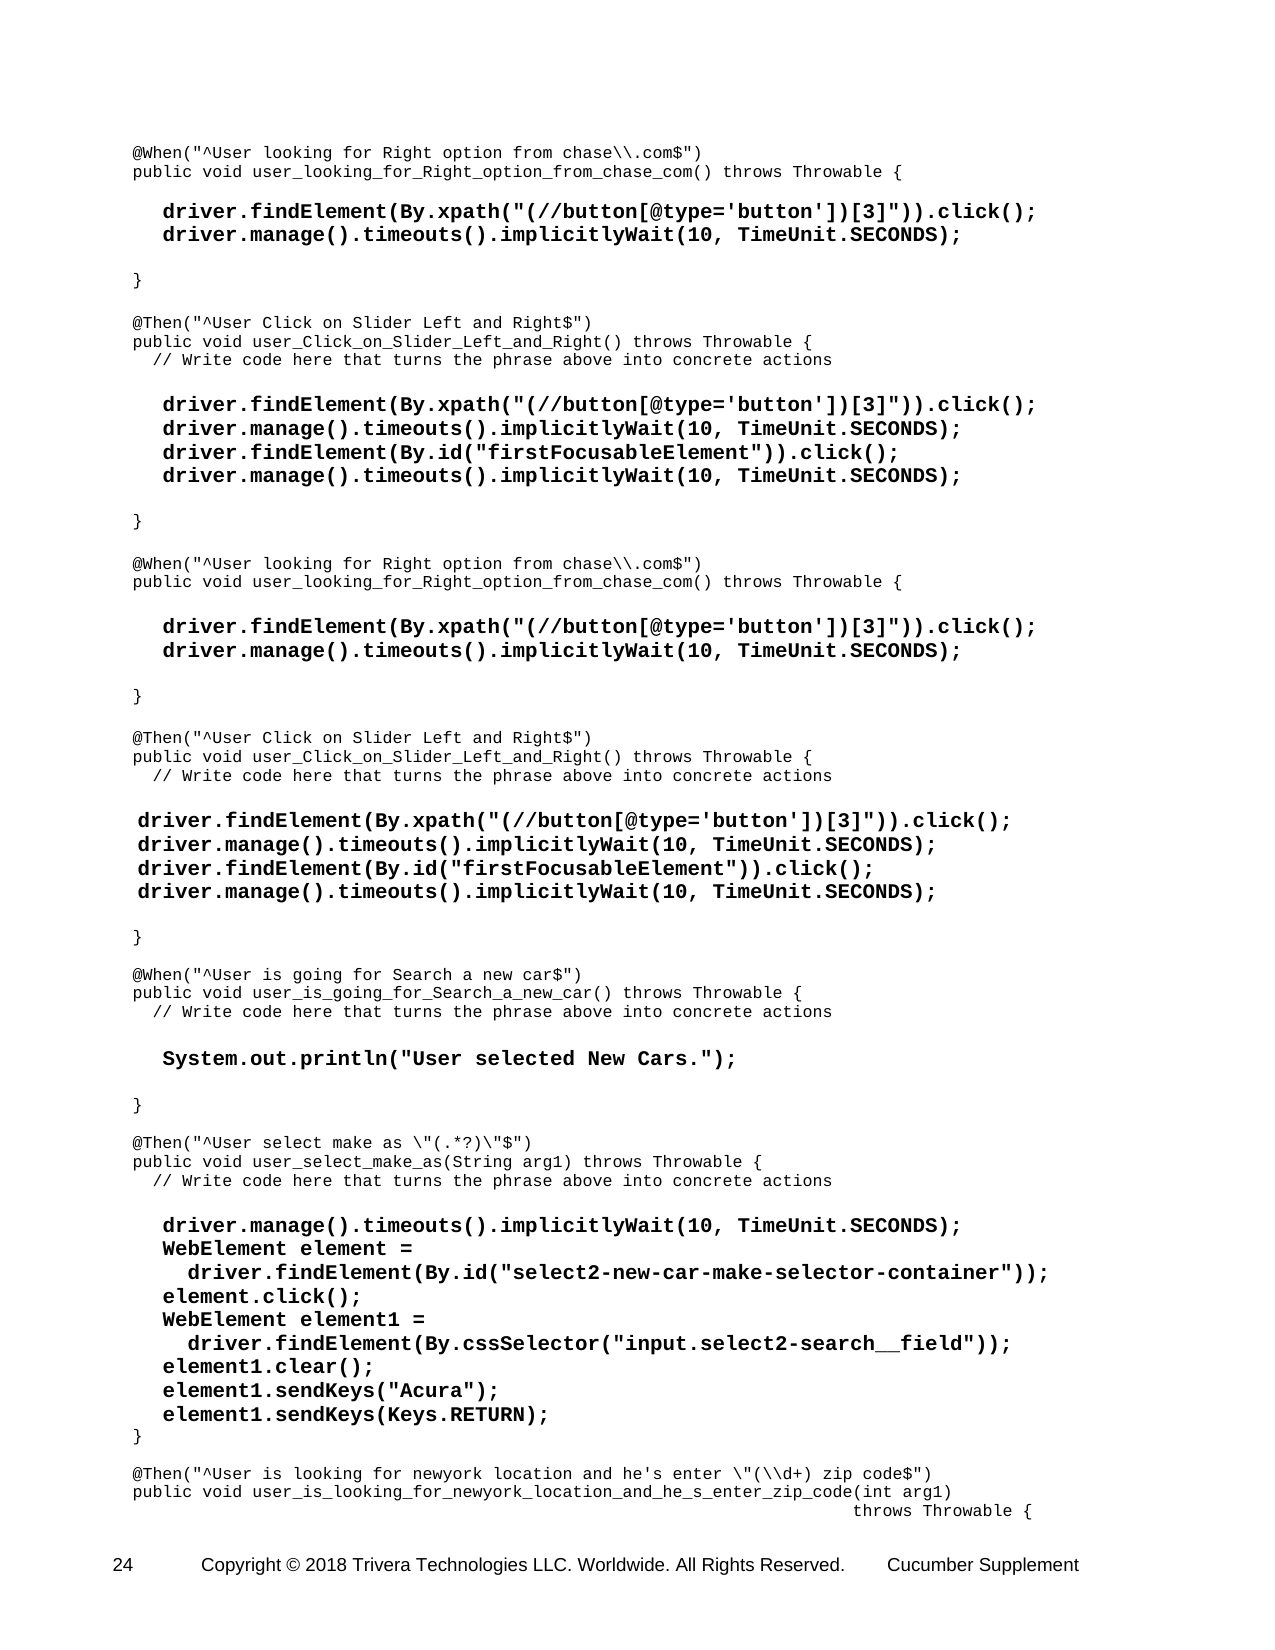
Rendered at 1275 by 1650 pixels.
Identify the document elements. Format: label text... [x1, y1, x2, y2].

text driver.findElement(By.id("firstFocusableElement")).click(); [112, 442, 1163, 465]
text WebElement element1 = [112, 1309, 1163, 1333]
text } [112, 928, 1163, 947]
text driver.manage().timeouts().implicitlyWait(10, TimeUnit.SECONDS); [112, 1215, 1163, 1238]
text public void user_Click_on_Slider_Left_and_Right() throws Throwable { [112, 333, 1163, 352]
text } [112, 687, 1163, 706]
text // Write code here that turns the phrase above into concrete actions [112, 768, 1163, 787]
text throws Throwable { [112, 1503, 1163, 1522]
text @When("^User looking for Right option from chase\\.com$") [112, 144, 1163, 163]
text element.click(); [112, 1286, 1163, 1309]
text driver.findElement(By.xpath("(//button[@type='button'])[3]")).click(); [112, 394, 1163, 418]
text public void user_Click_on_Slider_Left_and_Right() throws Throwable { [112, 749, 1163, 768]
text driver.manage().timeouts().implicitlyWait(10, TimeUnit.SECONDS); [112, 418, 1163, 442]
text WebElement element = [112, 1238, 1163, 1262]
text driver.findElement(By.xpath("(//button[@type='button'])[3]")).click(); [112, 810, 1163, 834]
text element1.sendKeys(Keys.RETURN); [112, 1404, 1163, 1427]
text public void user_select_make_as(String arg1) throws Throwable { [112, 1153, 1163, 1172]
text driver.findElement(By.cssSelector("input.select2-search__field")); [112, 1333, 1163, 1357]
text } [112, 1097, 1163, 1116]
text driver.manage().timeouts().implicitlyWait(10, TimeUnit.SECONDS); [112, 465, 1163, 489]
text driver.findElement(By.id("select2-new-car-make-selector-container")); [112, 1262, 1163, 1286]
text driver.findElement(By.xpath("(//button[@type='button'])[3]")).click(); [112, 617, 1163, 640]
text @Then("^User Click on Slider Left and Right$") [112, 730, 1163, 749]
text driver.manage().timeouts().implicitlyWait(10, TimeUnit.SECONDS); [112, 834, 1163, 857]
text driver.findElement(By.xpath("(//button[@type='button'])[3]")).click(); [112, 201, 1163, 224]
text driver.findElement(By.id("firstFocusableElement")).click(); [112, 857, 1163, 881]
text } [112, 1427, 1163, 1446]
text @Then("^User select make as \"(.*?)\"$") [112, 1134, 1163, 1153]
text // Write code here that turns the phrase above into concrete actions [112, 1004, 1163, 1023]
text driver.manage().timeouts().implicitlyWait(10, TimeUnit.SECONDS); [112, 640, 1163, 664]
text // Write code here that turns the phrase above into concrete actions [112, 1172, 1163, 1191]
text @When("^User looking for Right option from chase\\.com$") [112, 555, 1163, 574]
text element1.sendKeys("Acura"); [112, 1380, 1163, 1404]
text public void user_is_going_for_Search_a_new_car() throws Throwable { [112, 985, 1163, 1004]
text driver.manage().timeouts().implicitlyWait(10, TimeUnit.SECONDS); [112, 881, 1163, 905]
text // Write code here that turns the phrase above into concrete actions [112, 352, 1163, 371]
text @When("^User is going for Search a new car$") [112, 966, 1163, 985]
text @Then("^User is looking for newyork location and he's enter \"(\\d+) zip code$") [112, 1465, 1163, 1484]
text element1.clear(); [112, 1357, 1163, 1380]
text driver.manage().timeouts().implicitlyWait(10, TimeUnit.SECONDS); [112, 224, 1163, 248]
text public void user_looking_for_Right_option_from_chase_com() throws Throwable { [112, 163, 1163, 182]
text public void user_is_looking_for_newyork_location_and_he_s_enter_zip_code(int arg1) [112, 1484, 1163, 1503]
text } [112, 513, 1163, 532]
text } [112, 272, 1163, 291]
text System.out.println("User selected New Cars."); [112, 1048, 1163, 1072]
text @Then("^User Click on Slider Left and Right$") [112, 314, 1163, 333]
text public void user_looking_for_Right_option_from_chase_com() throws Throwable { [112, 574, 1163, 593]
